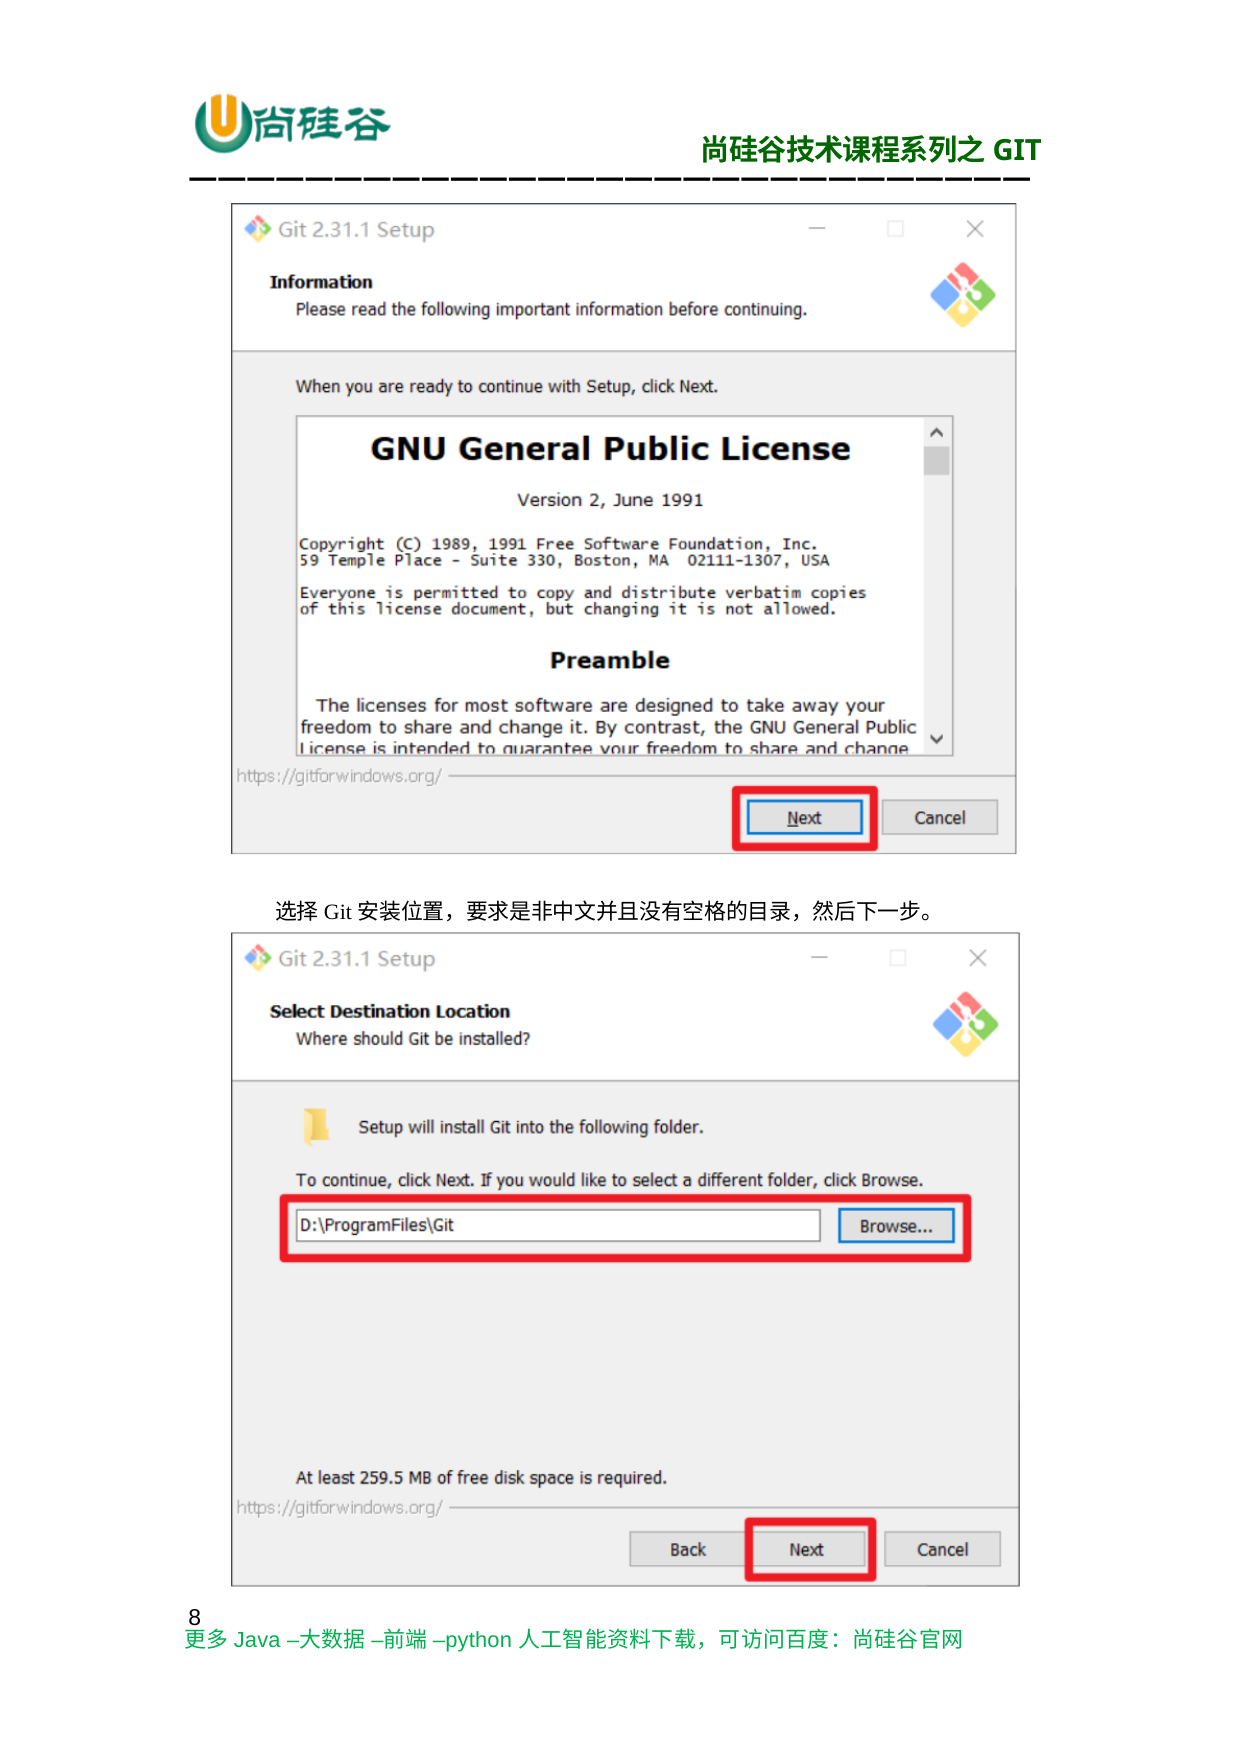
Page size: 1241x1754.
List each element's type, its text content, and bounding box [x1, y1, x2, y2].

text 选择 Git 安装位置，要求是非中文并且没有空格的目录，然后下一步。 [275, 894, 1072, 925]
picture [231, 932, 1020, 1587]
picture [187, 88, 396, 159]
picture [231, 203, 1017, 855]
